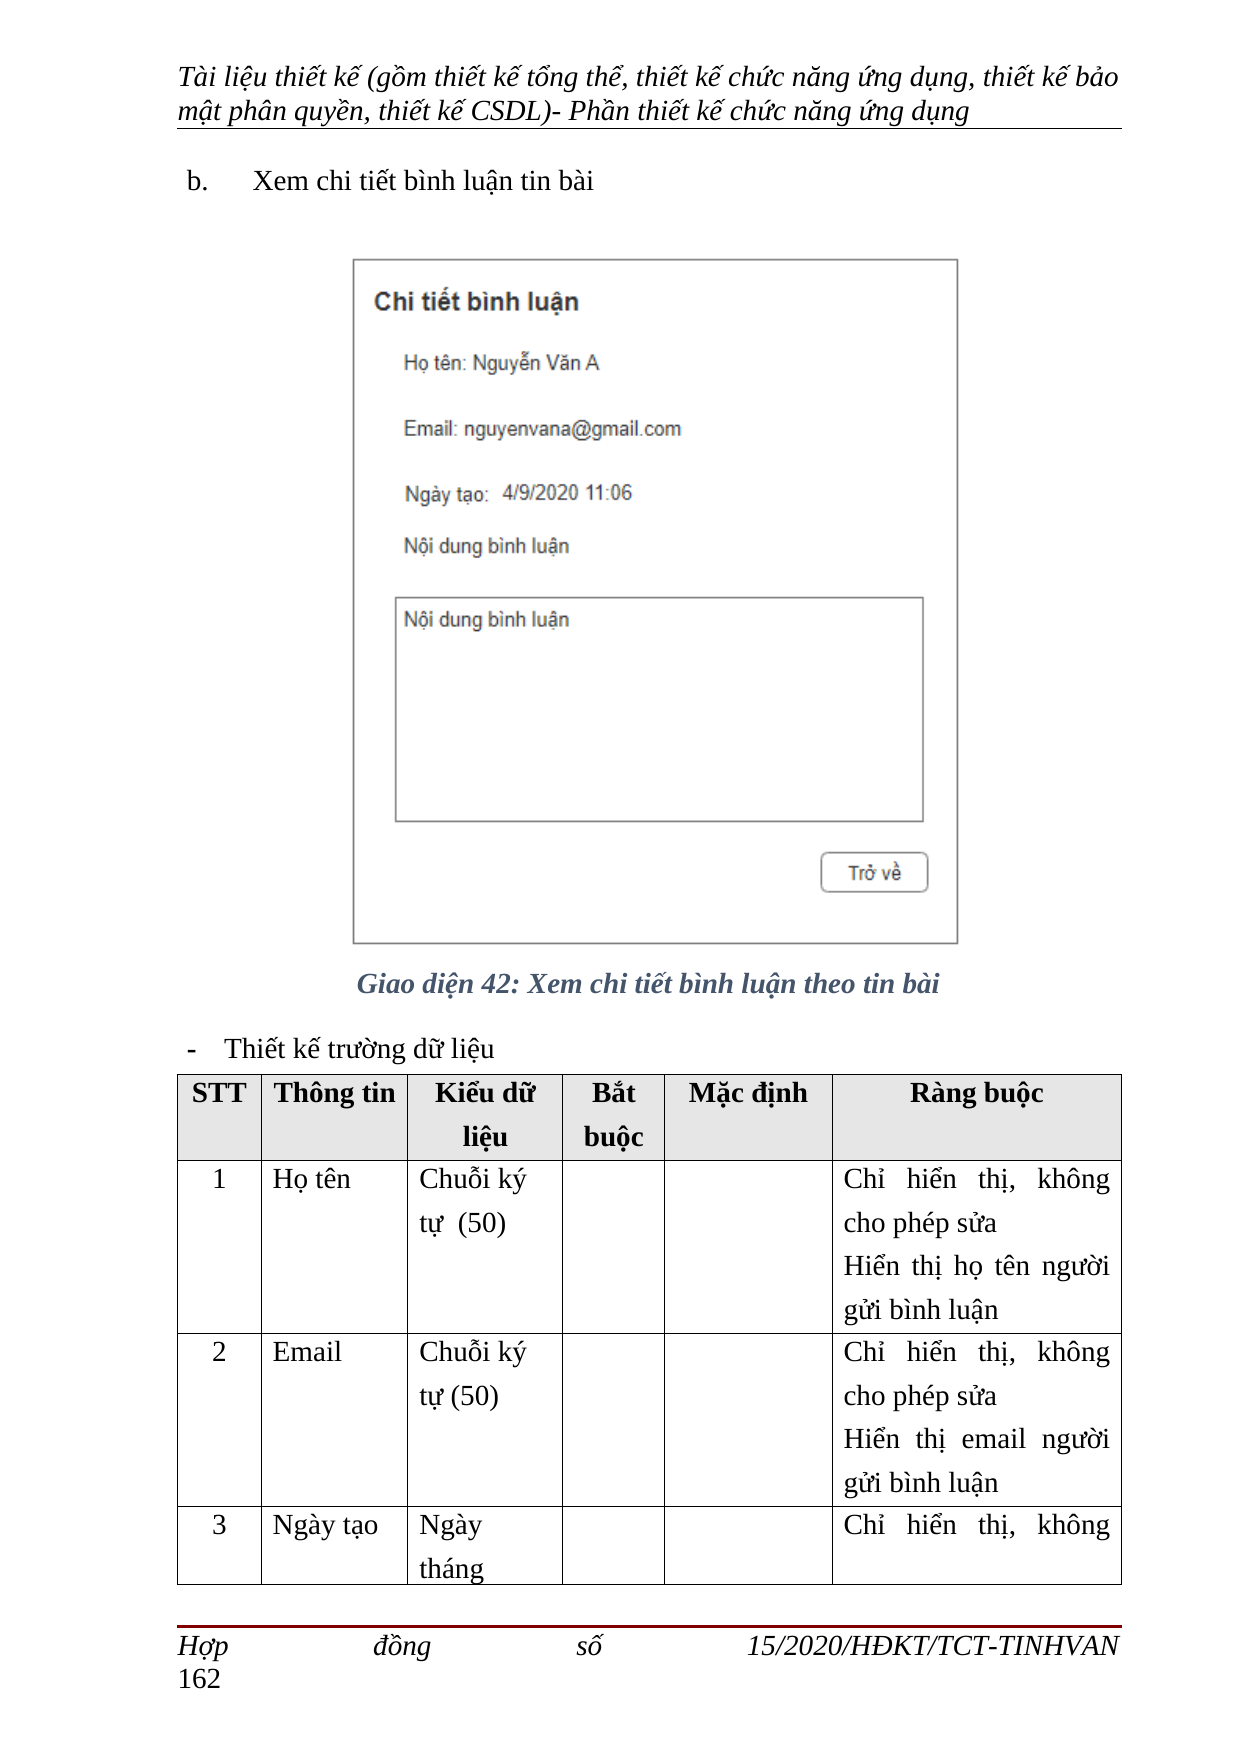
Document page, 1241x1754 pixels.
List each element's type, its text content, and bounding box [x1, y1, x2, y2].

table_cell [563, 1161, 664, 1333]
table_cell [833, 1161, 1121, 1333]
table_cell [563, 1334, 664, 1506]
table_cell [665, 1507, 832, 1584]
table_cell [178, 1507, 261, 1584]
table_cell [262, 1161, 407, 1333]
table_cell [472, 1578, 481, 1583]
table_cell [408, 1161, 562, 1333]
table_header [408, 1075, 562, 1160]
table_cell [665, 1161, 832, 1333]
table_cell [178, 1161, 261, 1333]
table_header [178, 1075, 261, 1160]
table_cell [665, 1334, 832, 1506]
text Giao diện 42: Xem chi tiết bình luận theo tin bài [177, 966, 1122, 1000]
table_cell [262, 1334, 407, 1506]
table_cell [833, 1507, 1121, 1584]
picture [328, 206, 971, 957]
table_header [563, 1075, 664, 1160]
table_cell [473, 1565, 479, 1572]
text Thiết kế trường dữ liệu [187, 1031, 1122, 1064]
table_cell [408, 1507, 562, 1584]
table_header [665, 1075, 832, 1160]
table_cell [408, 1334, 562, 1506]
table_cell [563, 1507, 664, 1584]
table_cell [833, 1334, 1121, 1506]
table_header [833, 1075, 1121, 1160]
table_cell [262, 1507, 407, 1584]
list Xem chi tiết bình luận tin bài [187, 163, 1122, 196]
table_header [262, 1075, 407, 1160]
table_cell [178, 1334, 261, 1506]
